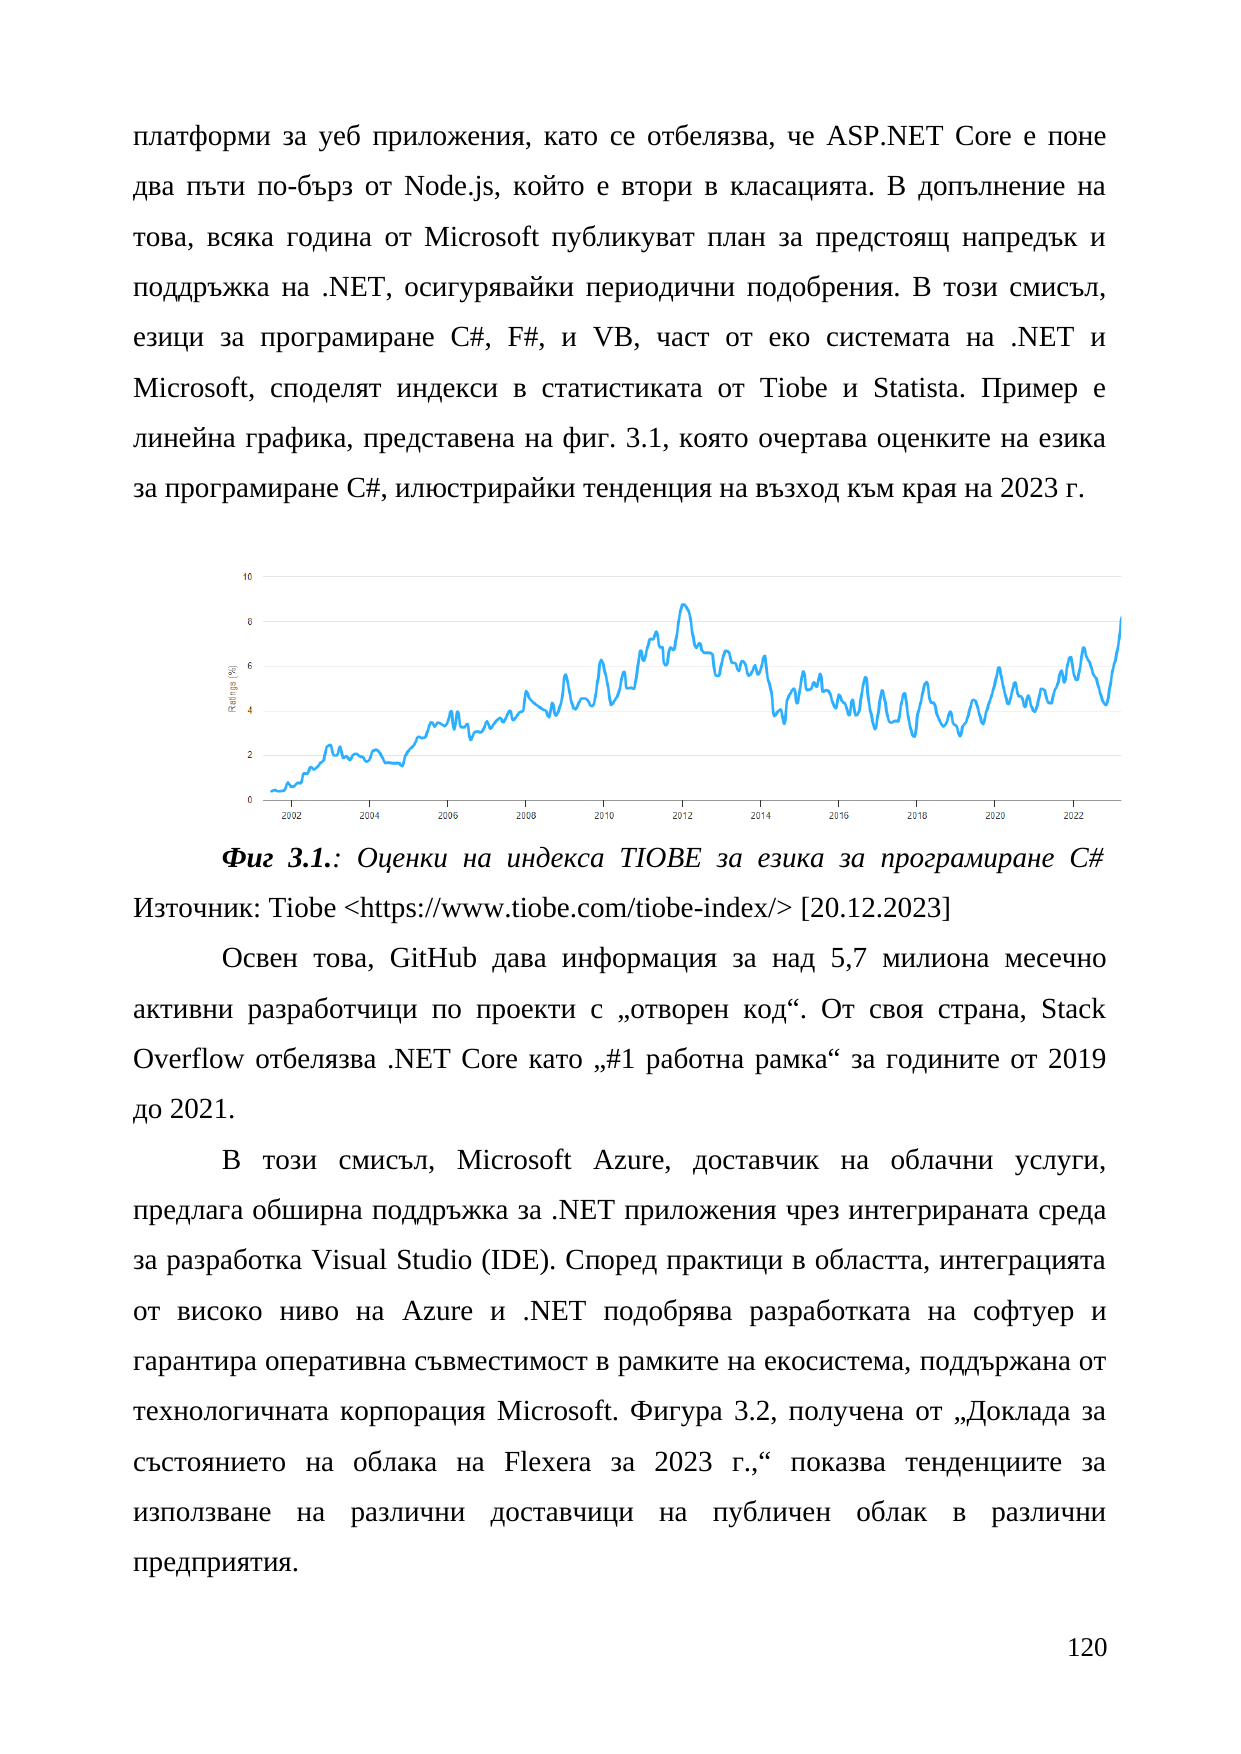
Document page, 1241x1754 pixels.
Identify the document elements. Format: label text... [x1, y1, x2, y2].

text Освен това, GitHub дава информация за над 5,7 милиона месечно активни разработчици по проекти с „отворен код“. От своя страна, Stack Overflow отбелязва .NET Core като „#1 работна рамка“ за годините от 2019 до 2021. [133, 941, 1107, 1125]
text В този смисъл, Microsoft Azure, доставчик на облачни услуги, предлага обширна поддръжка за .NET приложения чрез интегрираната среда за разработка Visual Studio (IDE). Според практици в областта, интеграцията от високо ниво на Azure и .NET подобрява разработката на софтуер и гарантира оперативна съвместимост в рамките на екосистема, поддържана от технологичната корпорация Microsoft. Фигура 3.2, получена от „Доклада за състоянието на облака на Flexera за 2023 г.,“ показва тенденциите за използване на различни доставчици на публичен облак в различни предприятия. [133, 1142, 1107, 1578]
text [133, 118, 1107, 504]
text Фиг 3.1.: Оценки на индекса TIOBE за езика за програмиране C# Източник: Tiobe <https://www.tiobe.com/tiobe-index/> [20.12.2023] [133, 840, 1107, 924]
picture [221, 520, 1122, 824]
